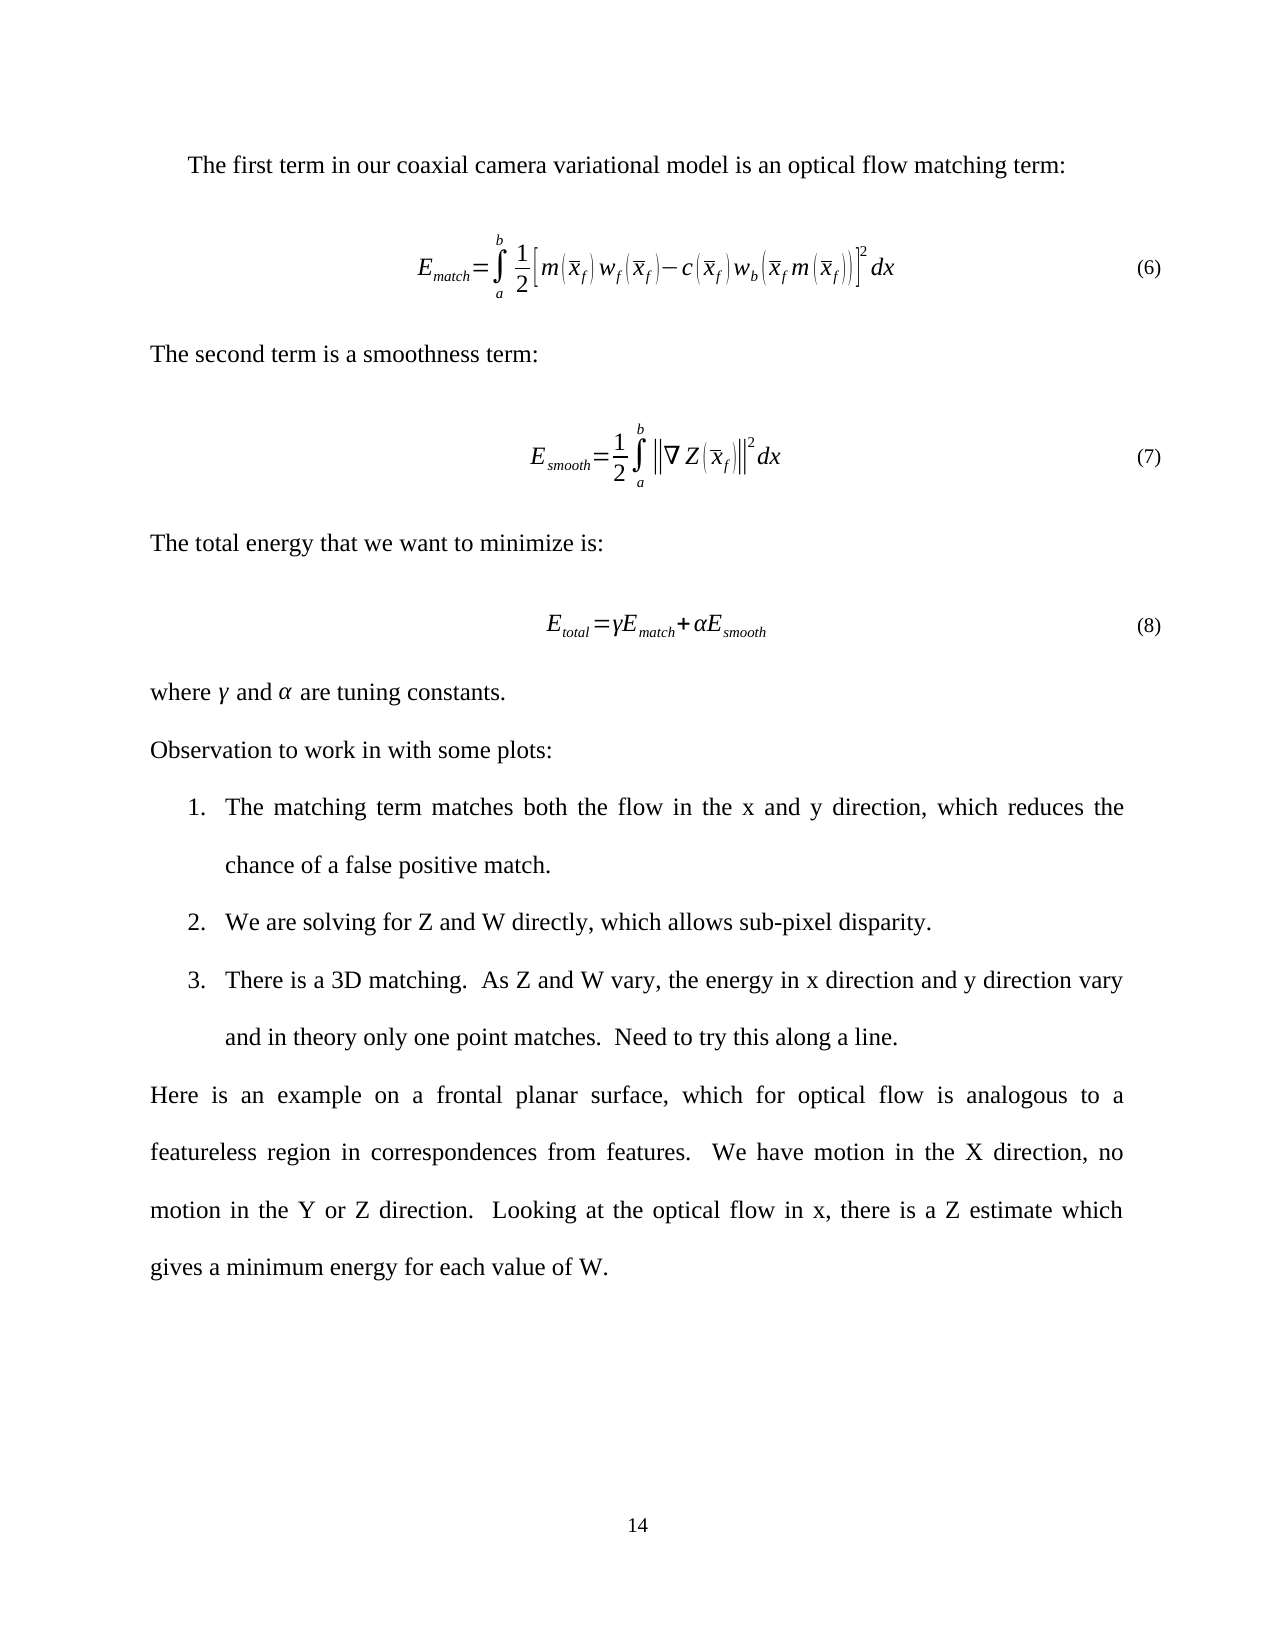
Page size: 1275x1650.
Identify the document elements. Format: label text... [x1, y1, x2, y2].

text (8) [150, 609, 1125, 641]
list We are solving for Z and W directly, which allows sub-pixel disparity. [187, 907, 1125, 936]
text Observation to work in with some plots: [150, 735, 1125, 763]
list The matching term matches both the flow in the x and y direction, which reduces the chance of a false positive match. [187, 792, 1125, 878]
text (6) [150, 232, 1125, 302]
text The second term is a smoothness term: [150, 339, 1125, 368]
text The first term in our coaxial camera variational model is an optical flow matching term: [150, 150, 1125, 179]
text (7) [150, 420, 1125, 491]
text where and are tuning constants. [150, 677, 1125, 706]
text Here is an example on a frontal planar surface, which for optical flow is analogous to a featureless region in correspondences from features. We have motion in the X direction, no motion in the Y or Z direction. Looking at the optical flow in x, there is a Z estimate which gives a minimum energy for each value of W. [150, 1080, 1125, 1281]
text The total energy that we want to minimize is: [150, 528, 1125, 556]
list There is a 3D matching. As Z and W vary, the energy in x direction and y direction vary and in theory only one point matches. Need to try this along a line. [187, 965, 1125, 1051]
